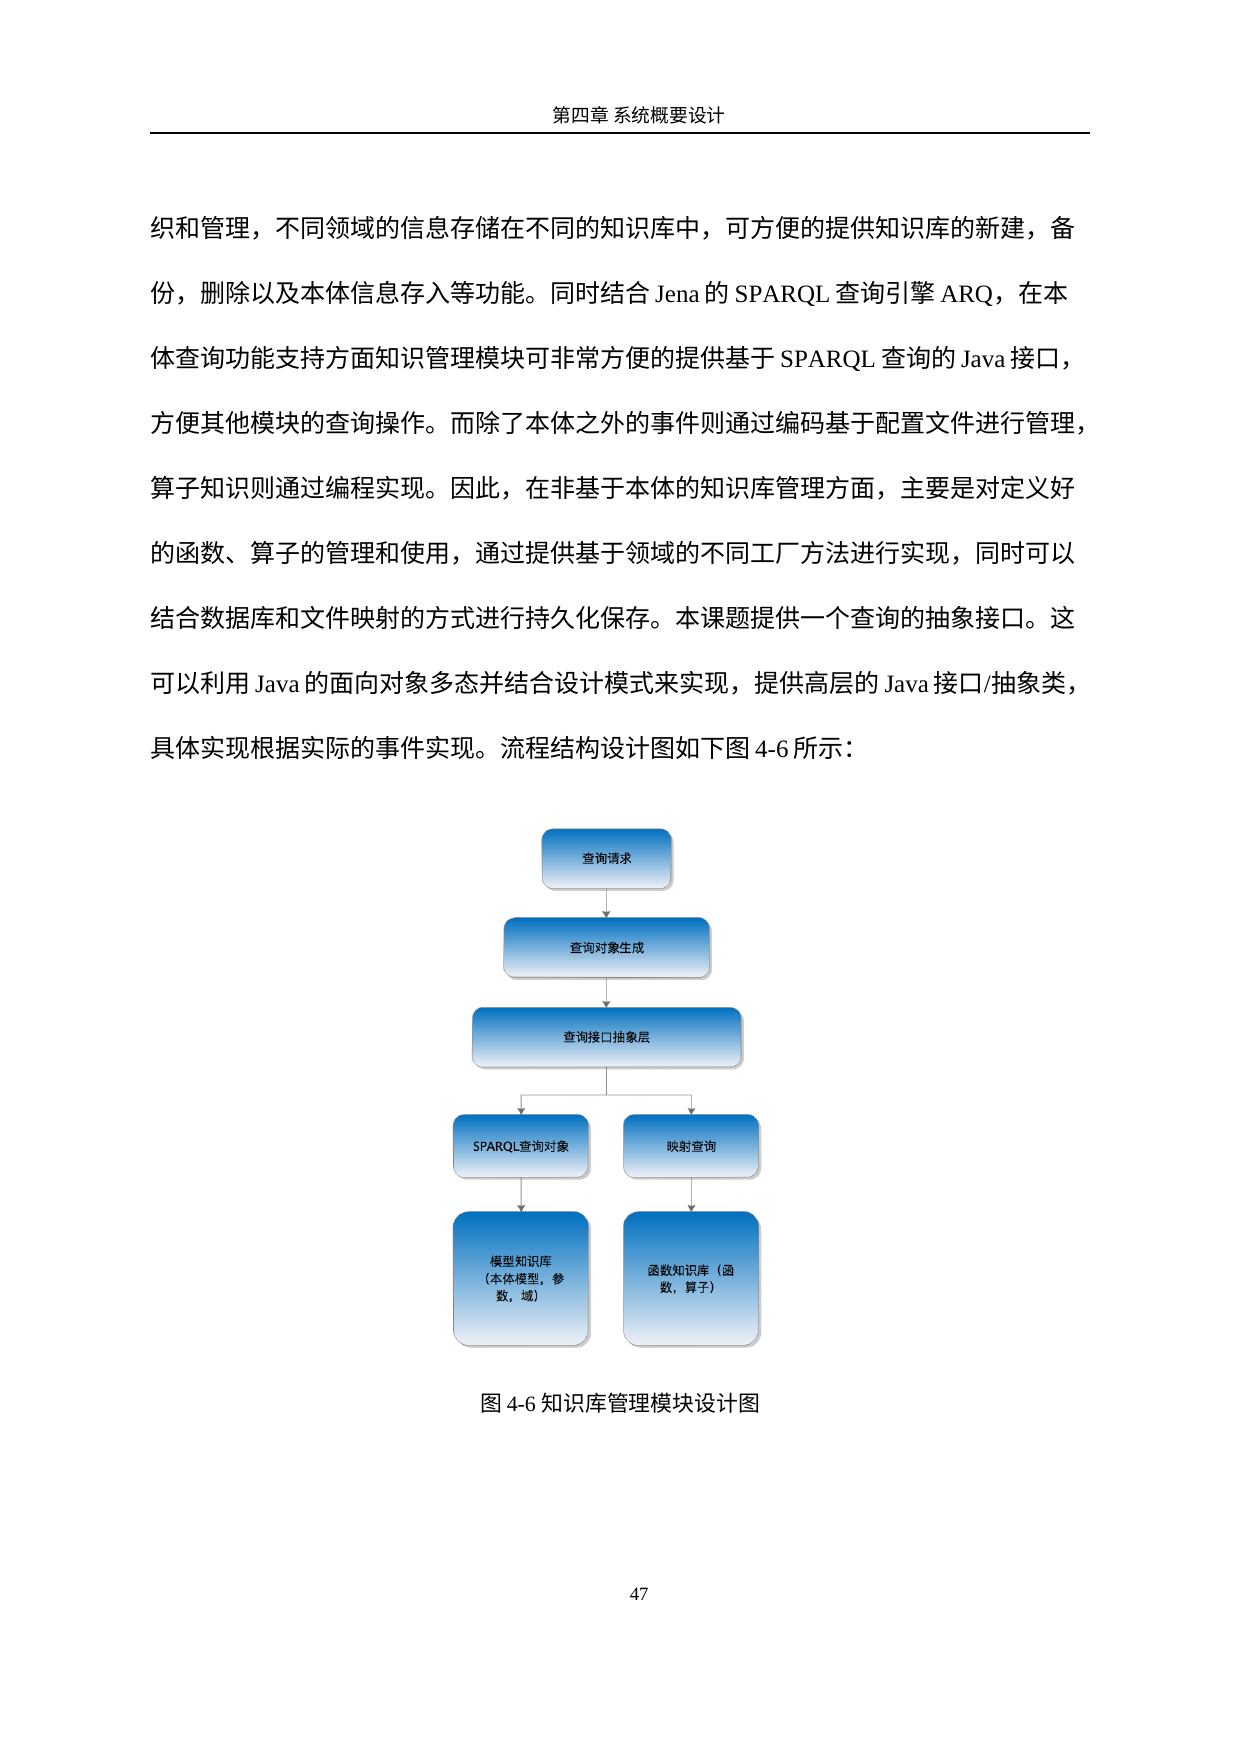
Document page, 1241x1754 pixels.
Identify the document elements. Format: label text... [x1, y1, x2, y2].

picture [406, 800, 834, 1376]
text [150, 194, 1090, 779]
text 图4-6 知识库管理模块设计图 [150, 1385, 1090, 1418]
